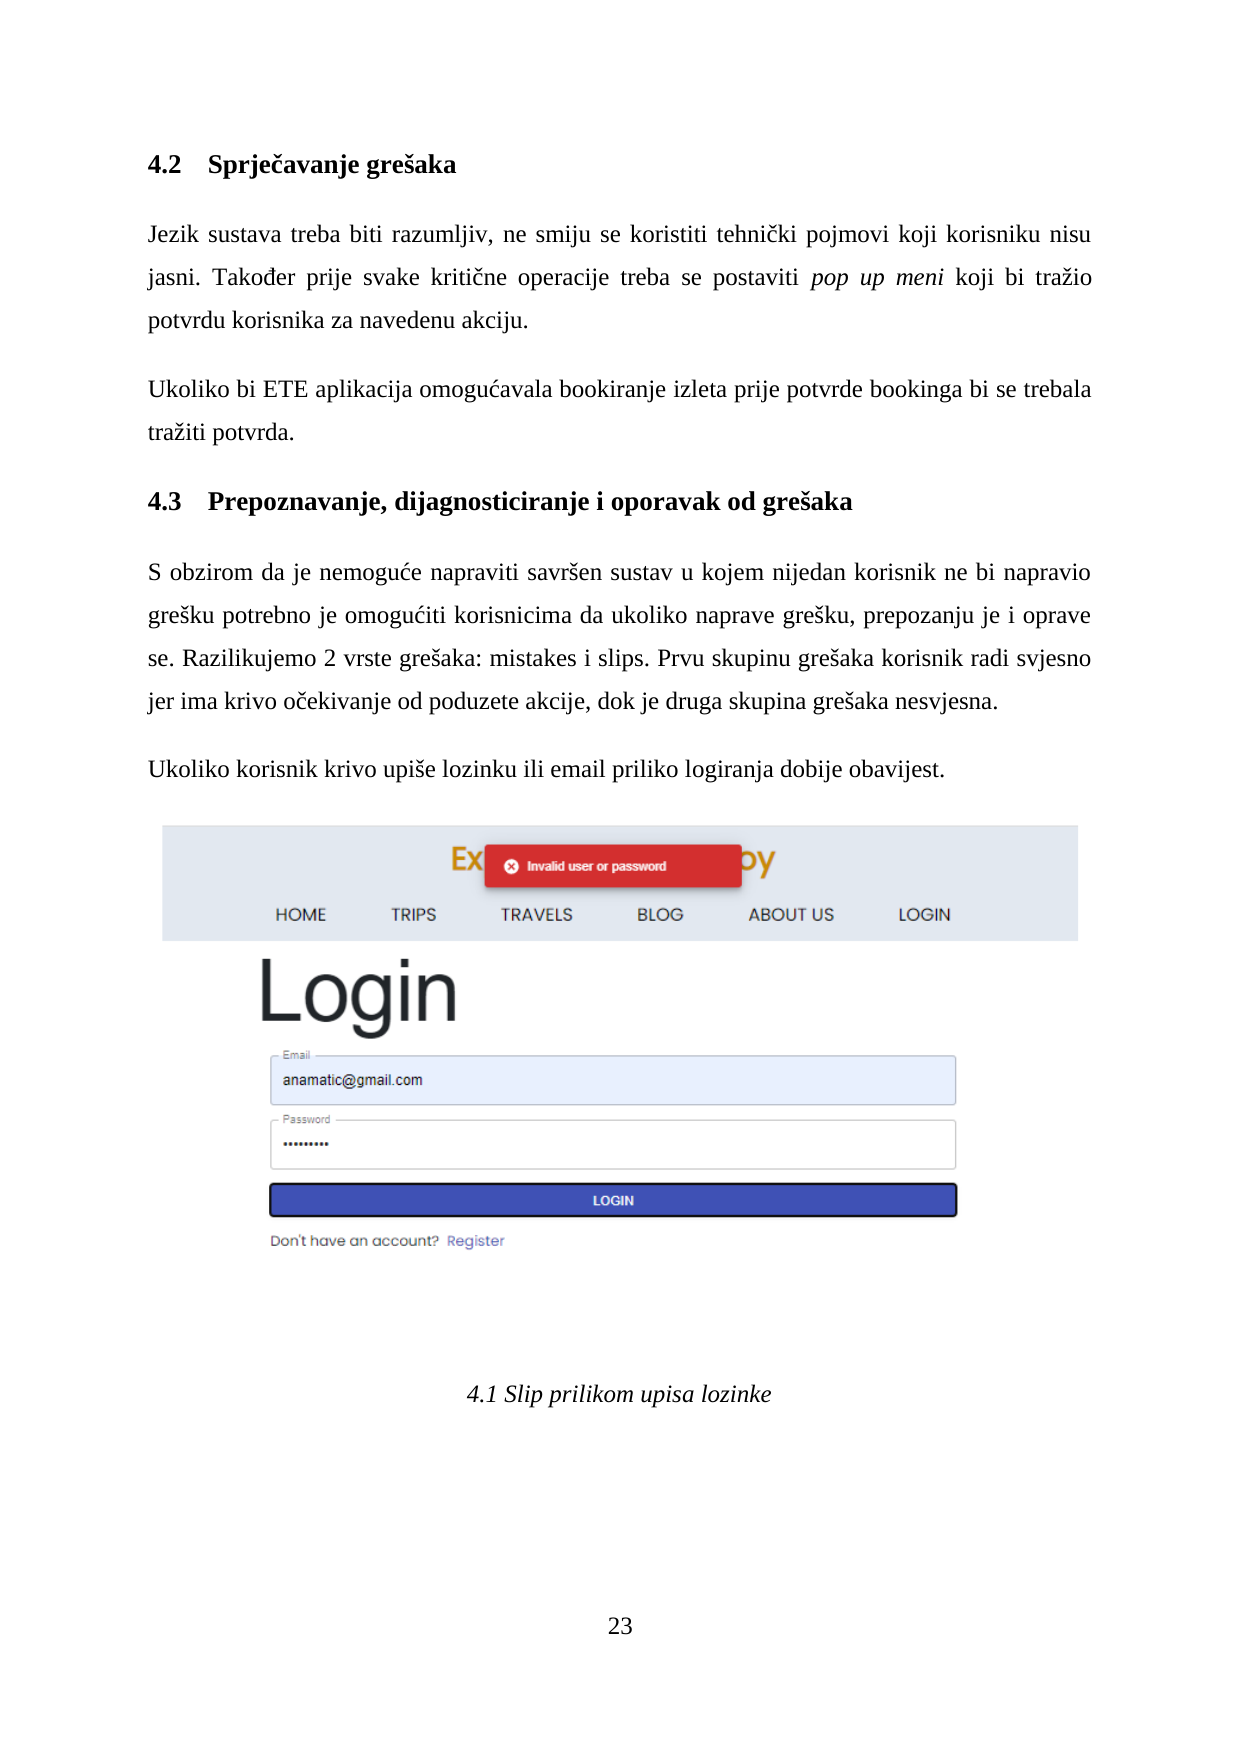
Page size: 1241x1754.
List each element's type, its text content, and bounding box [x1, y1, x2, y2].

text Jezik sustava treba biti razumljiv, ne smiju se koristiti tehnički pojmovi koji korisniku nisu jasni. Također prije svake kritične operacije treba se postaviti pop up meni koji bi tražio potvrdu korisnika za navedenu akciju. [148, 219, 1092, 334]
text 4.1 Slip prilikom upisa lozinke [148, 1379, 1092, 1408]
text Ukoliko korisnik krivo upiše lozinku ili email priliko logiranja dobije obavijest. [148, 754, 1092, 783]
text S obzirom da je nemoguće napraviti savršen sustav u kojem nijedan korisnik ne bi napravio grešku potrebno je omogućiti korisnicima da ukoliko naprave grešku, prepozanju je i oprave se. Razilikujemo 2 vrste grešaka: mistakes i slips. Prvu skupinu grešaka korisnik radi svjesno jer ima krivo očekivanje od poduzete akcije, dok je druga skupina grešaka nesvjesna. [148, 557, 1092, 715]
picture [162, 822, 1079, 1340]
text Ukoliko bi ETE aplikacija omogućavala bookiranje izleta prije potvrde bookinga bi se trebala tražiti potvrda. [148, 374, 1092, 446]
subtitle Prepoznavanje, dijagnosticiranje i oporavak od grešaka [148, 485, 1092, 516]
subtitle Sprječavanje grešaka [148, 148, 1092, 179]
